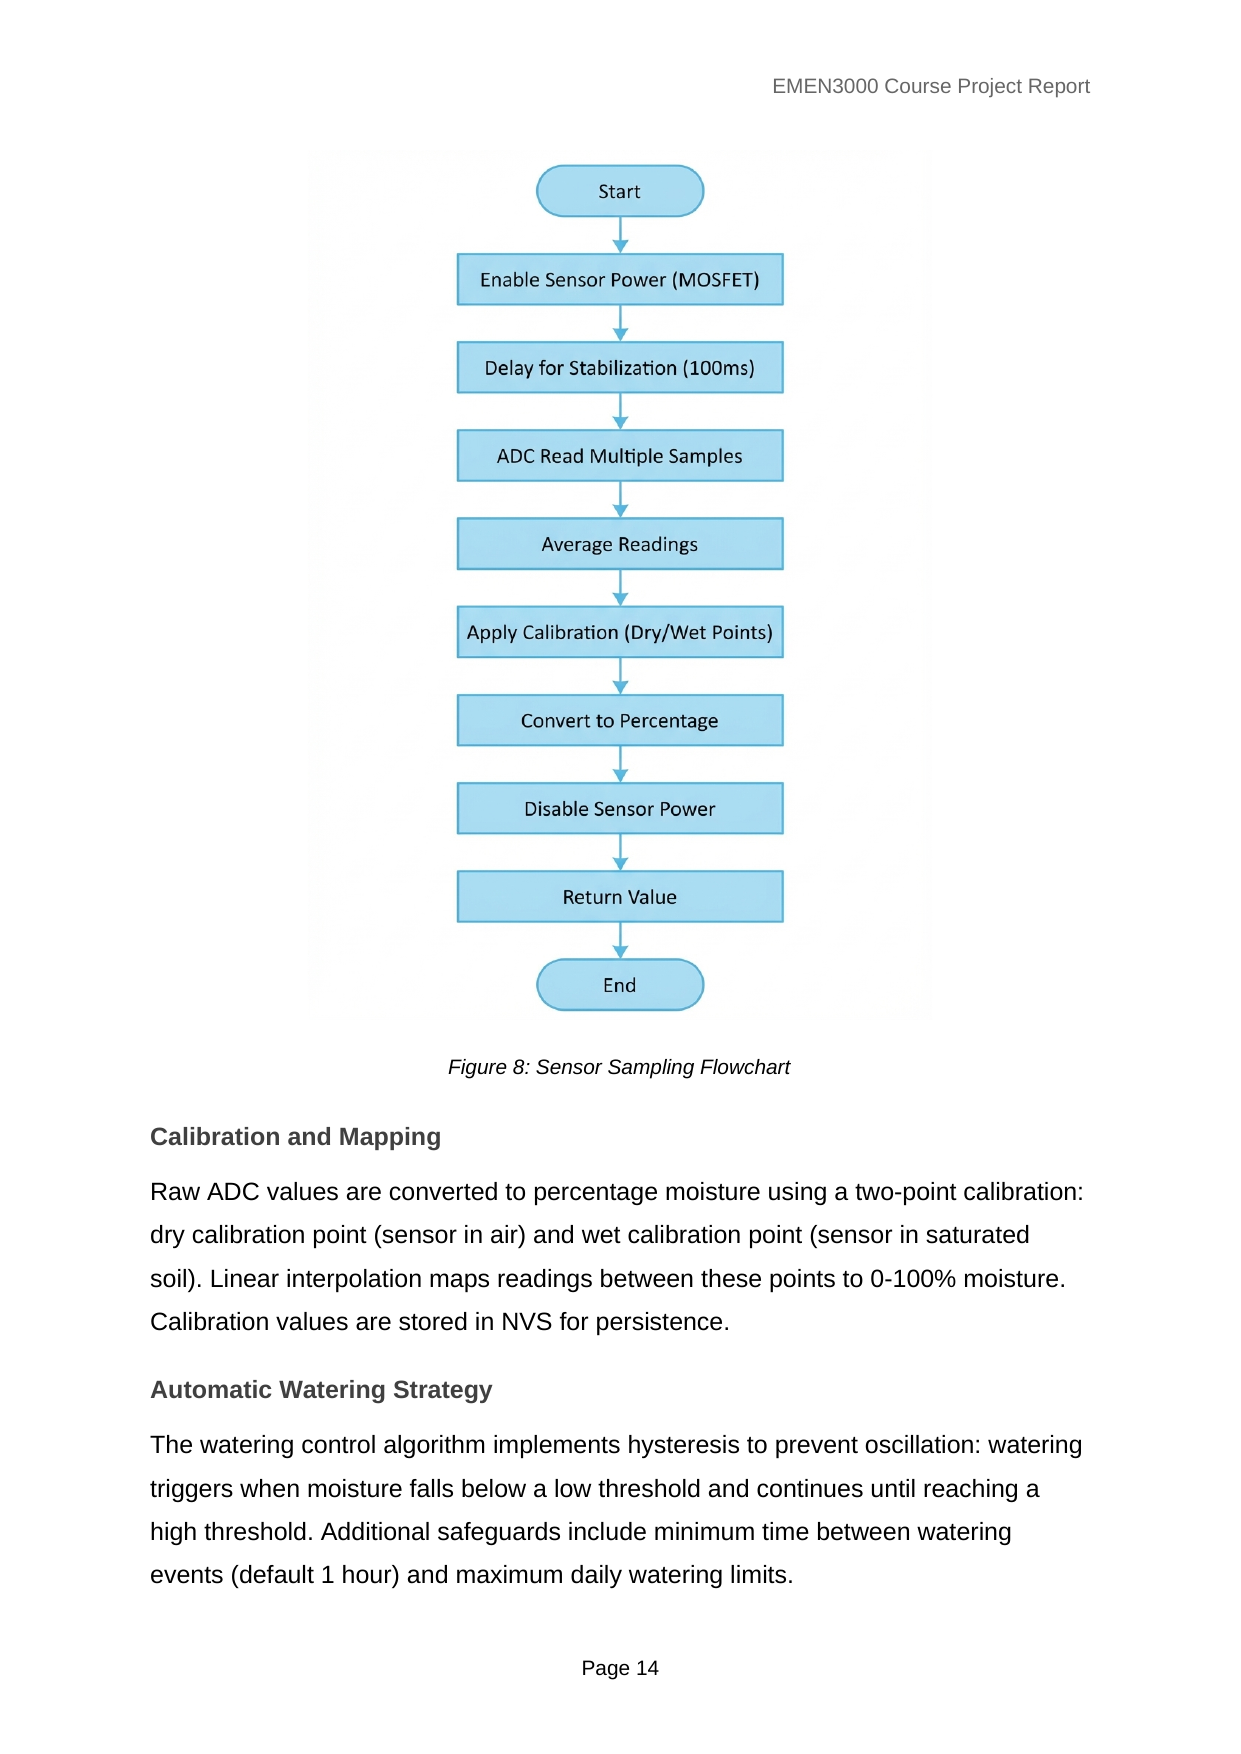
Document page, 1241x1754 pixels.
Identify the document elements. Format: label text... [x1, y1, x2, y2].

text Figure 8: Sensor Sampling Flowchart [150, 1054, 1090, 1078]
picture [307, 150, 933, 1020]
text Raw ADC values are converted to percentage moisture using a two-point calibration: dry calibration point (sensor in air) and wet calibration point (sensor in saturated soil). Linear interpolation maps readings between these points to 0-100% moisture. Calibration values are stored in NVS for persistence. [150, 1177, 1090, 1336]
subtitle Automatic Watering Strategy [150, 1375, 1090, 1404]
subtitle Calibration and Mapping [150, 1122, 1090, 1151]
text The watering control algorithm implements hysteresis to prevent oscillation: watering triggers when moisture falls below a low threshold and continues until reaching a high threshold. Additional safeguards include minimum time between watering events (default 1 hour) and maximum daily watering limits. [150, 1431, 1090, 1589]
